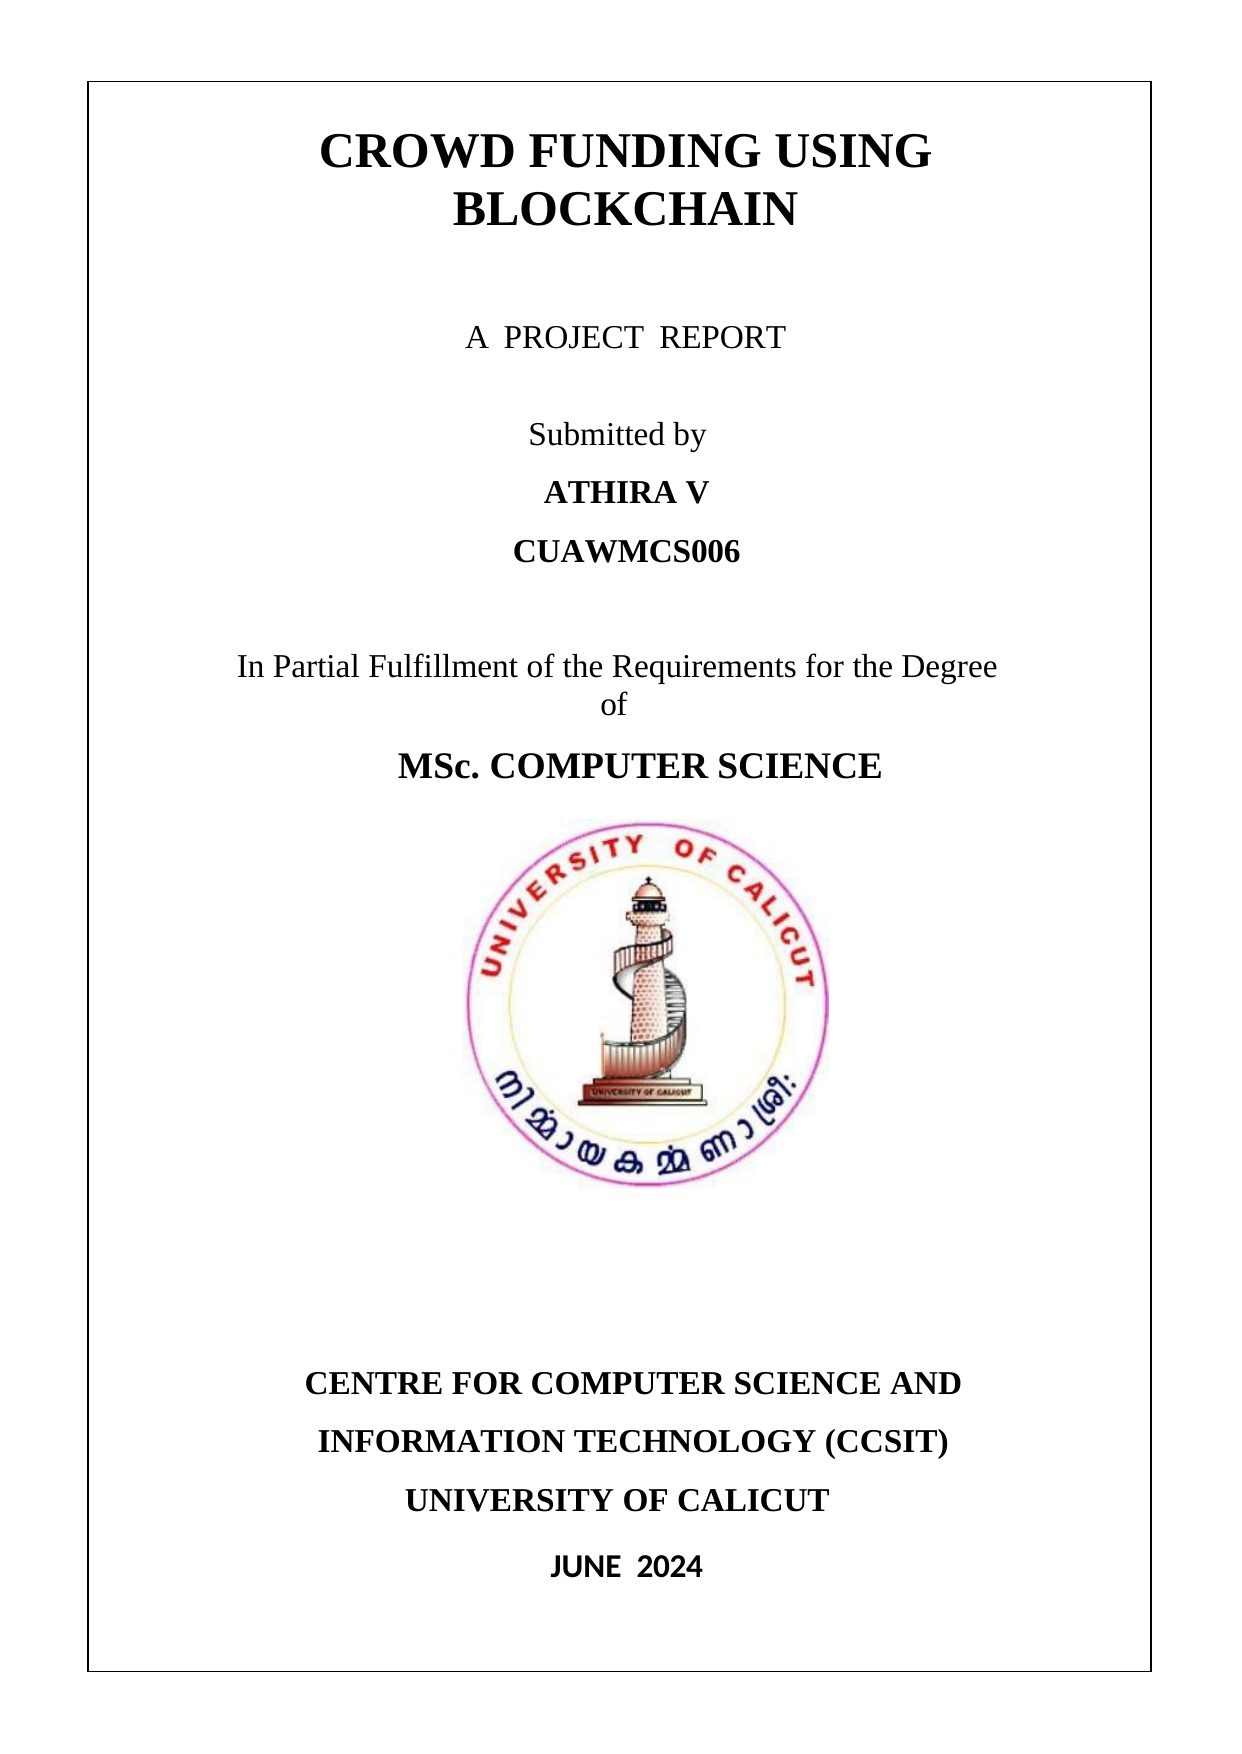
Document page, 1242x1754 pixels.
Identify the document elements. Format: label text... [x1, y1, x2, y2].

text In Partial Fulfillment of the Requirements for the Degree of [237, 648, 1012, 723]
text CENTRE FOR COMPUTER SCIENCE AND INFORMATION TECHNOLOGY (CCSIT) [186, 1363, 1080, 1459]
title CROWD FUNDING USING BLOCKCHAIN [318, 121, 933, 236]
text UNIVERSITY OF CALICUT [404, 1480, 1181, 1518]
text A PROJECT REPORT [69, 317, 1181, 355]
text Submitted by ATHIRA V CUAWMCS006 [492, 414, 742, 570]
text MSc. COMPUTER SCIENCE [398, 744, 1181, 787]
picture [462, 819, 829, 1189]
text JUNE 2024 [69, 1545, 1181, 1586]
